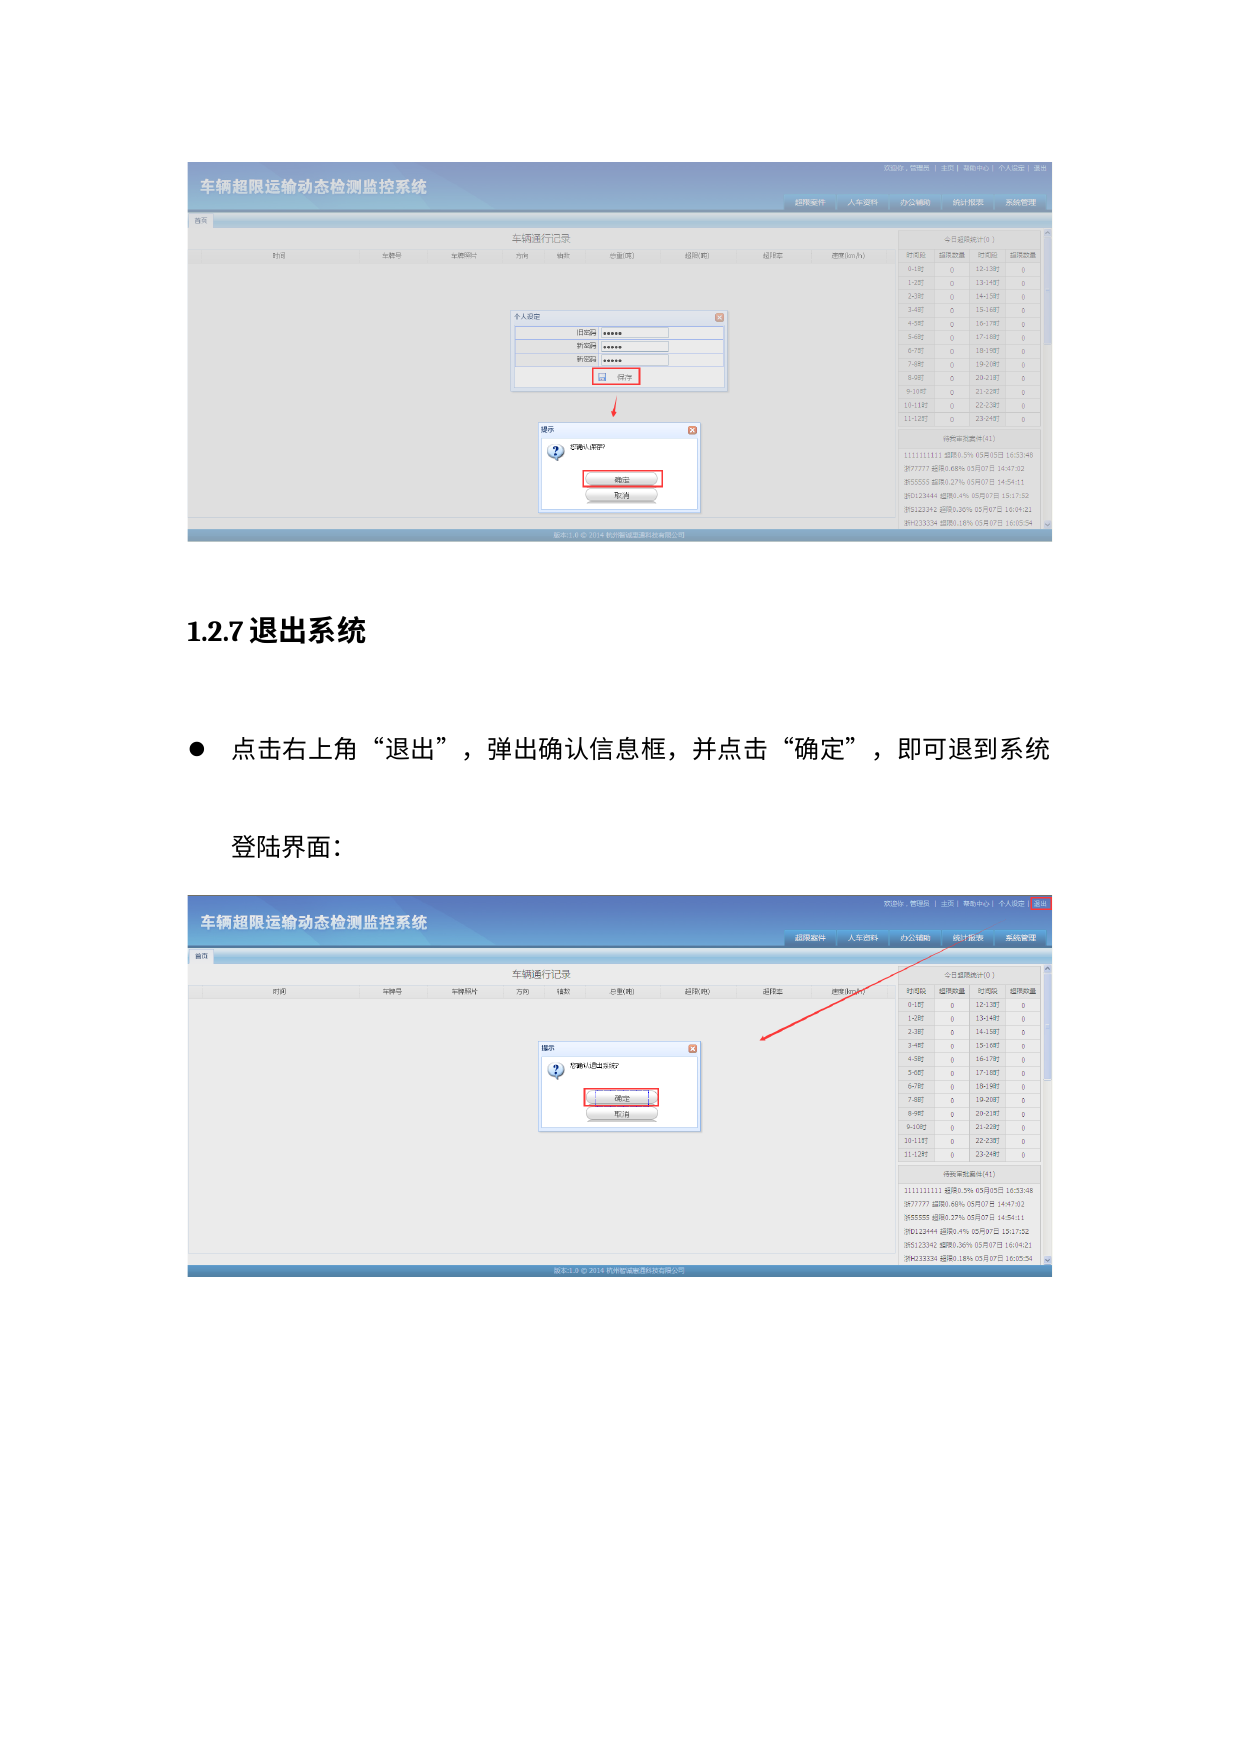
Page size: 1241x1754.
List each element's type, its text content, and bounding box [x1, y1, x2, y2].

subtitle 1.2.7退出系统 [187, 596, 1053, 661]
picture [187, 895, 1053, 1277]
list 点击右上角“退出”，弹出确认信息框，并点击“确定”，即可退到系统登陆界面： [187, 715, 1053, 878]
picture [187, 162, 1053, 542]
